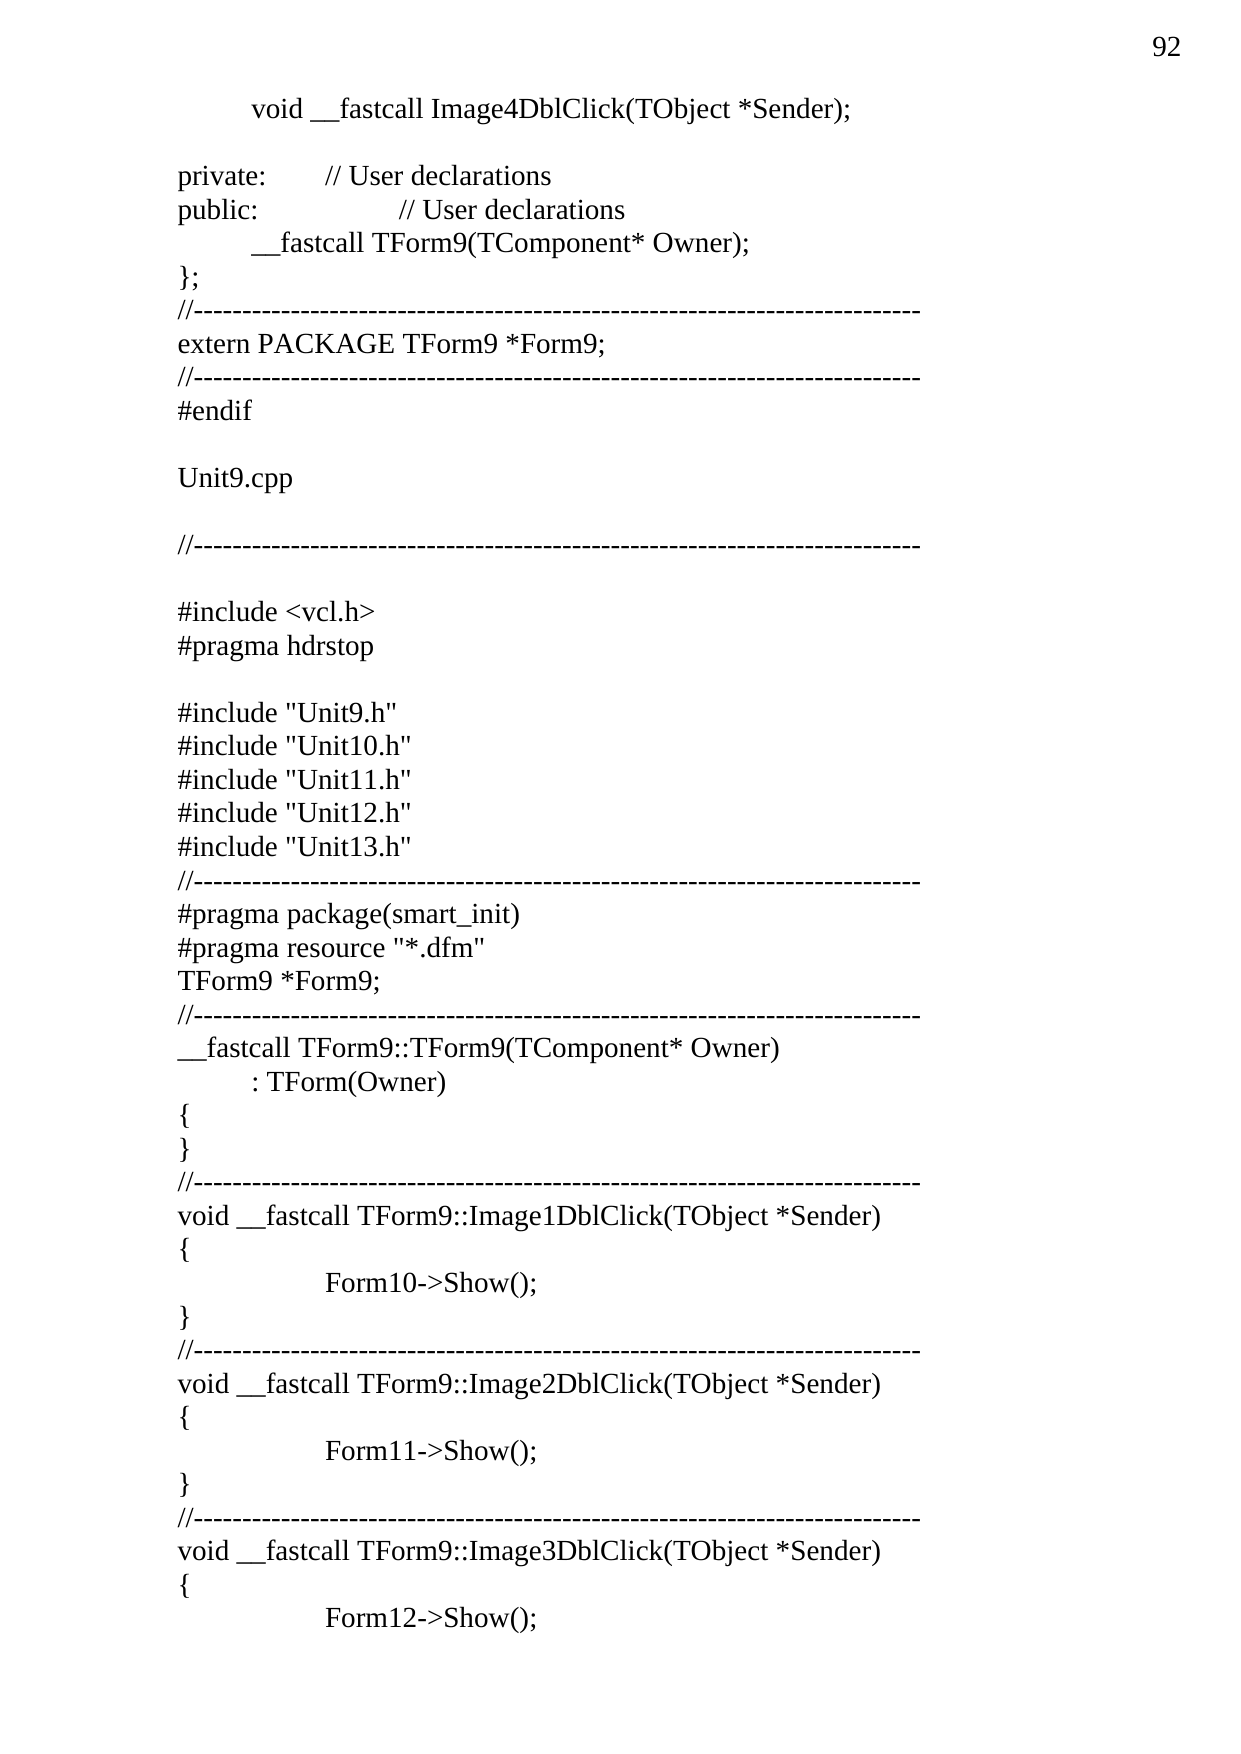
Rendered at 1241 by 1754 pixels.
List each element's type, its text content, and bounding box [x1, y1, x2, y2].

text void __fastcall TForm9::Image2DblClick(TObject *Sender) [177, 1366, 1181, 1399]
text #include "Unit9.h" [177, 695, 1181, 728]
text public: // User declarations [177, 192, 1181, 225]
text //--------------------------------------------------------------------------- [177, 527, 1181, 561]
text #include "Unit11.h" [177, 762, 1181, 796]
text void __fastcall TForm9::Image3DblClick(TObject *Sender) [177, 1533, 1181, 1567]
text #include "Unit10.h" [177, 728, 1181, 762]
text { [177, 1399, 1181, 1433]
text extern PACKAGE TForm9 *Form9; [177, 326, 1181, 359]
text //--------------------------------------------------------------------------- [177, 359, 1181, 393]
text #pragma resource "*.dfm" [177, 930, 1181, 963]
text } [177, 1131, 1181, 1164]
text //--------------------------------------------------------------------------- [177, 1332, 1181, 1366]
text __fastcall TForm9::TForm9(TComponent* Owner) [177, 1030, 1181, 1064]
text { [177, 1232, 1181, 1265]
text TForm9 *Form9; [177, 963, 1181, 997]
text #include "Unit12.h" [177, 796, 1181, 829]
text void __fastcall Image4DblClick(TObject *Sender); [177, 91, 1181, 125]
text Form10->Show(); [177, 1265, 1181, 1299]
text : TForm(Owner) [177, 1064, 1181, 1097]
text } [177, 1299, 1181, 1332]
text Form12->Show(); [177, 1601, 1181, 1634]
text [177, 1500, 1181, 1533]
text //--------------------------------------------------------------------------- [177, 1164, 1181, 1198]
text { [177, 1097, 1181, 1131]
text } [177, 1466, 1181, 1500]
text //--------------------------------------------------------------------------- [177, 997, 1181, 1030]
text private: // User declarations [177, 158, 1181, 192]
text //--------------------------------------------------------------------------- [177, 292, 1181, 326]
text #include "Unit13.h" [177, 829, 1181, 863]
text void __fastcall TForm9::Image1DblClick(TObject *Sender) [177, 1198, 1181, 1232]
text #pragma hdrstop [177, 628, 1181, 661]
text #include <vcl.h> [177, 594, 1181, 628]
text Unit9.cpp [177, 460, 1181, 494]
text Form11->Show(); [177, 1433, 1181, 1466]
text #pragma package(smart_init) [177, 896, 1181, 930]
text { [177, 1567, 1181, 1601]
text __fastcall TForm9(TComponent* Owner); [177, 225, 1181, 259]
text }; [177, 259, 1181, 292]
text //--------------------------------------------------------------------------- [177, 863, 1181, 896]
text #endif [177, 393, 1181, 427]
